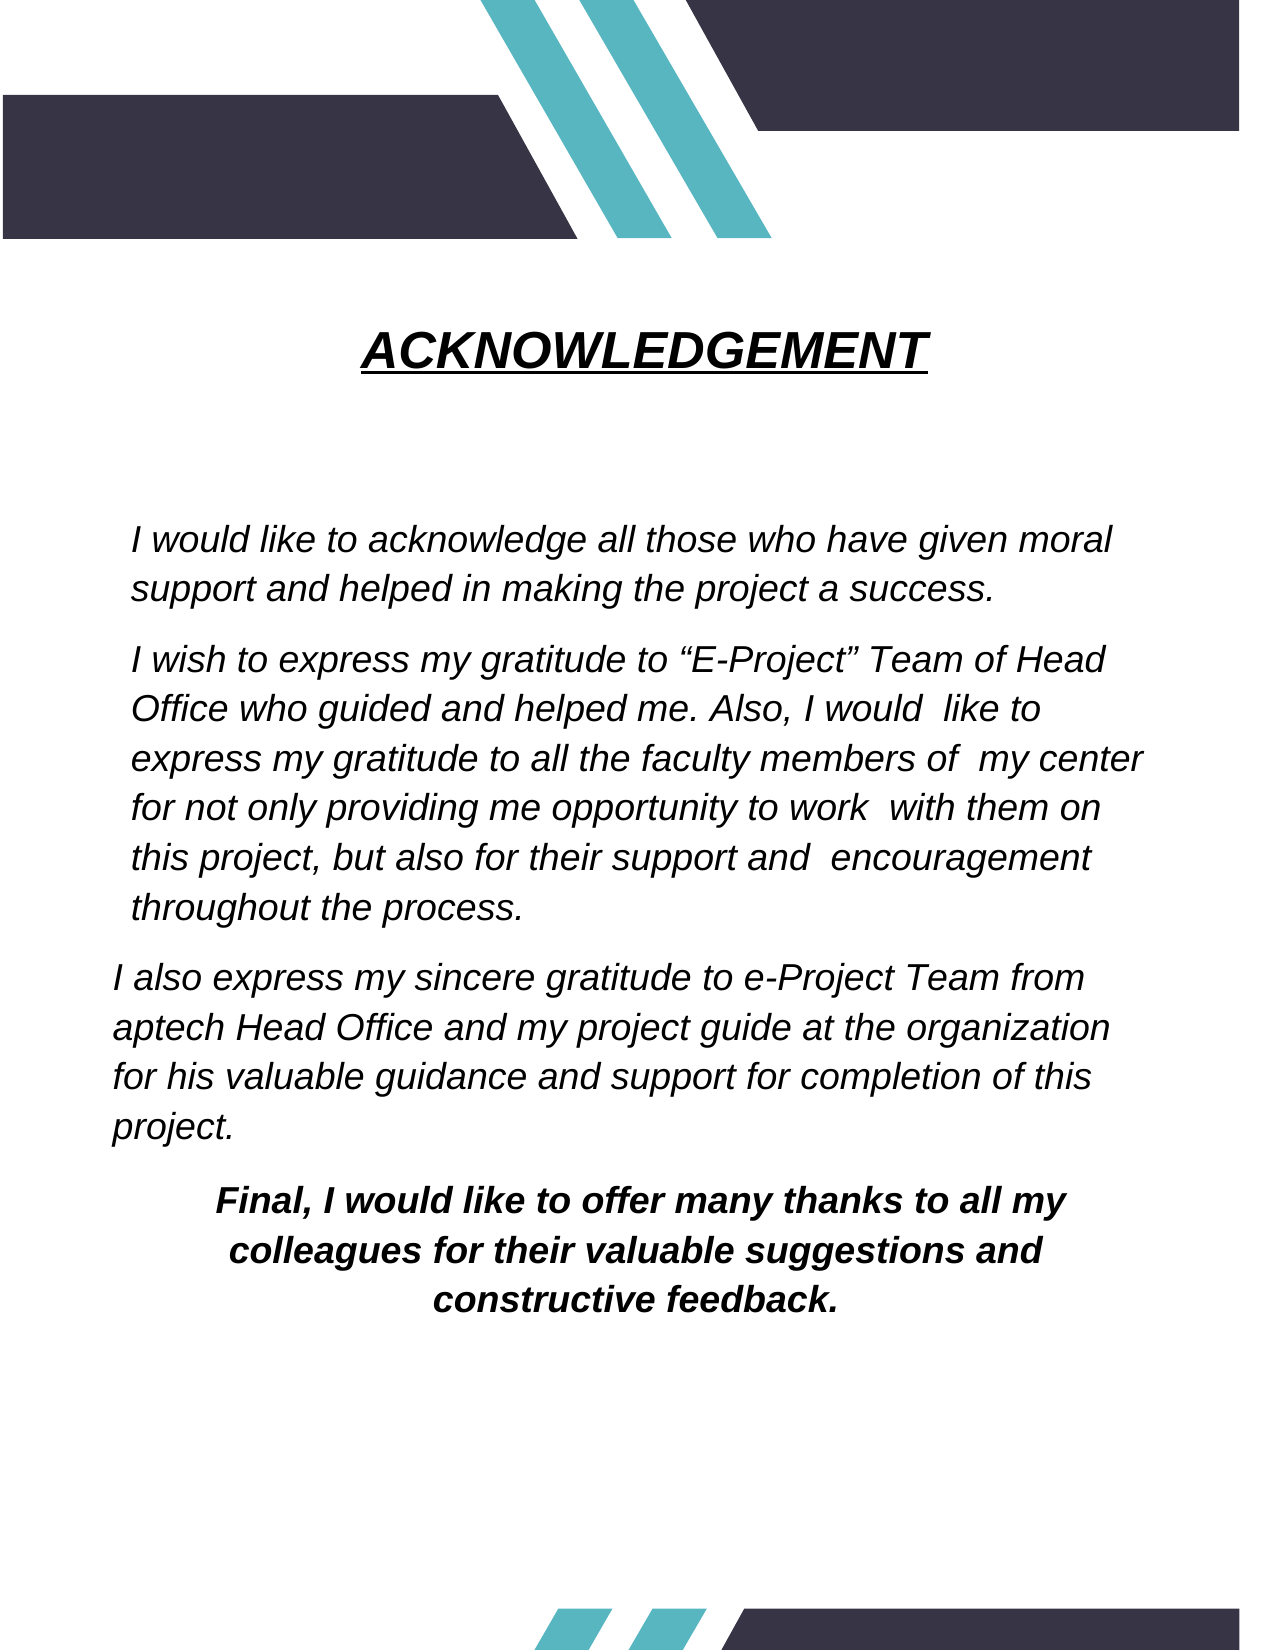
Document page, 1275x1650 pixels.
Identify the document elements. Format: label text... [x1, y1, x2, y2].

subtitle I also express my sincere gratitude to e-Project Team from aptech Head Office and my project guide at the organization for his valuable guidance and support for completion of this project. [112, 955, 1162, 1147]
subtitle Final, I would like to offer many thanks to all my colleagues for their valuable suggestions and constructive feedback. [112, 1178, 1162, 1321]
text I would like to acknowledge all those who have given moral support and helped in making the project a success. [131, 517, 1162, 609]
text ACKNOWLEDGEMENT [131, 319, 1162, 379]
text I wish to express my gratitude to “E-Project” Team of Head Office who guided and helped me. Also, I would like to express my gratitude to all the faculty members of my center for not only providing me opportunity to work with them on this project, but also for their support and encouragement throughout the process. [131, 637, 1162, 928]
